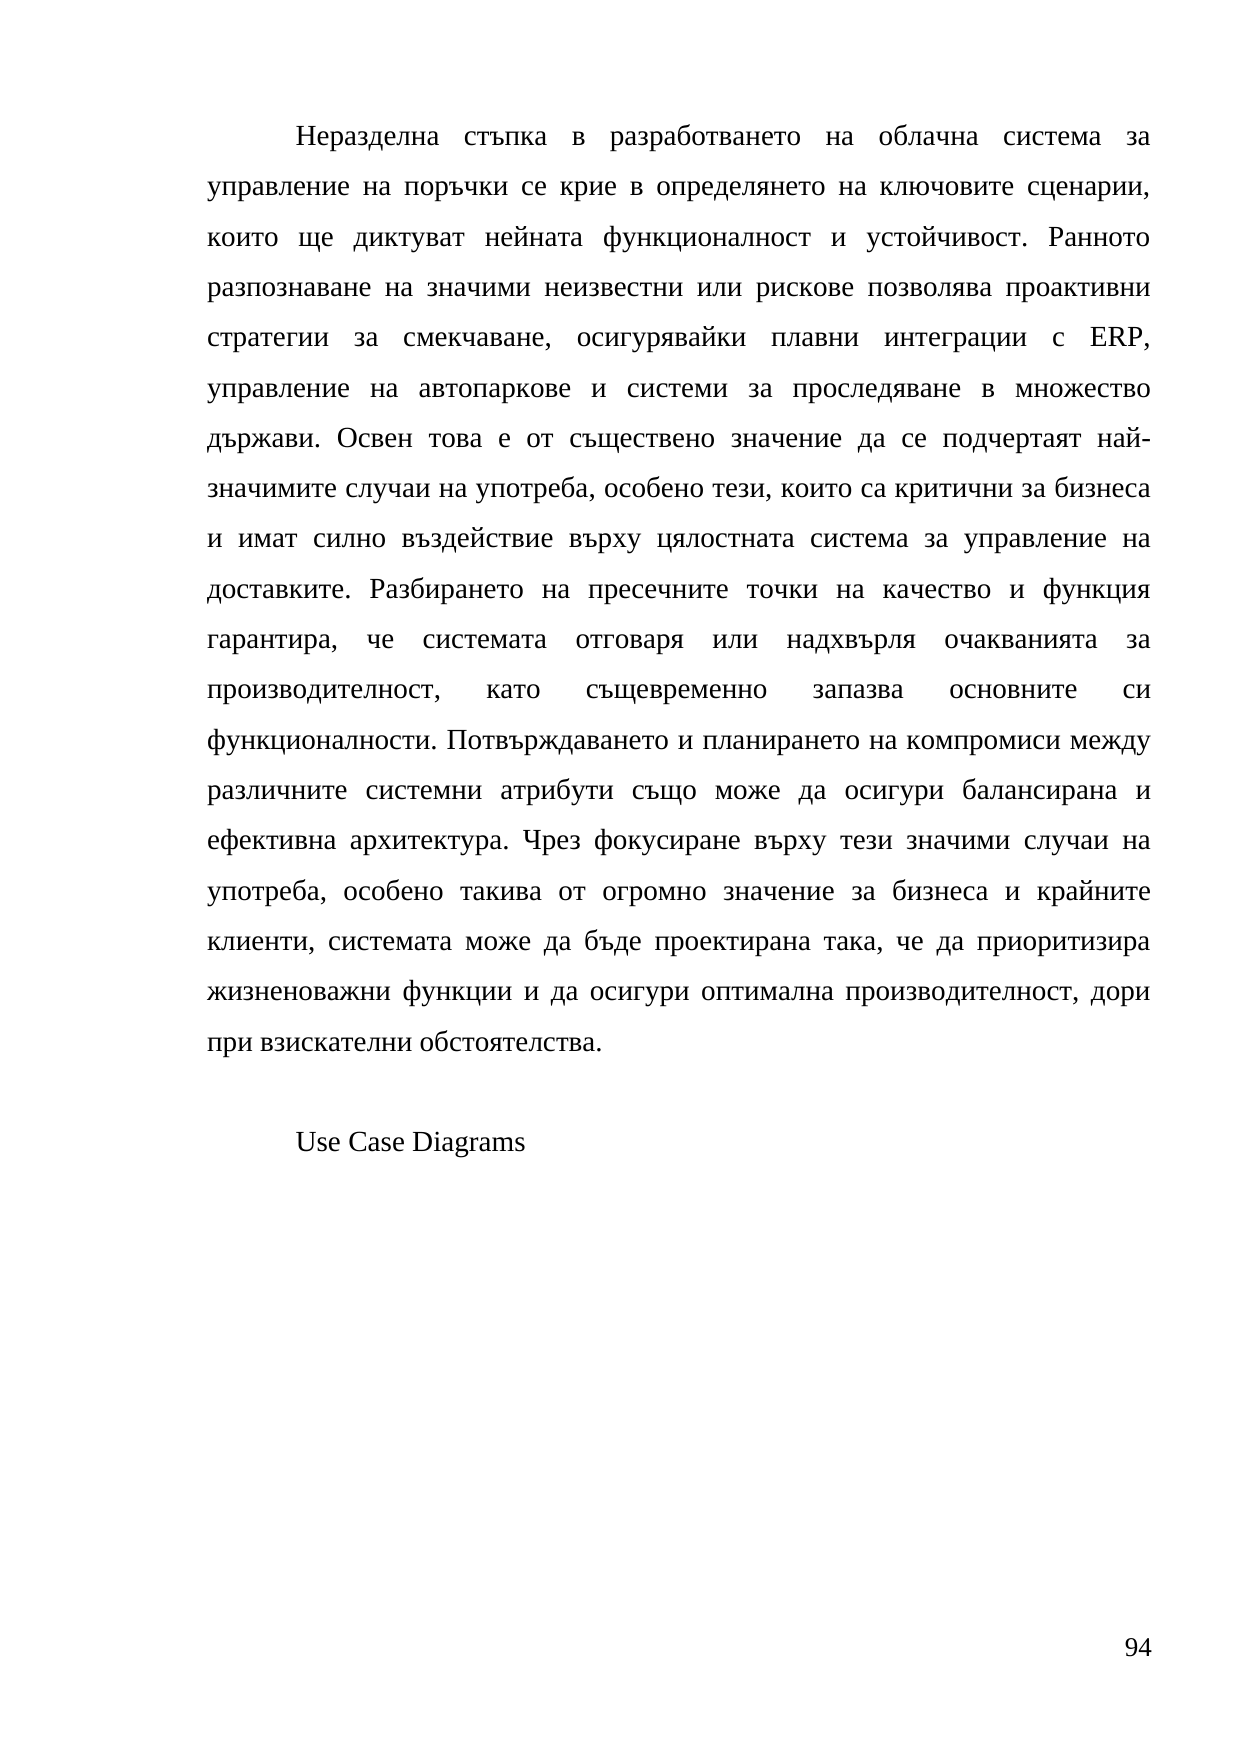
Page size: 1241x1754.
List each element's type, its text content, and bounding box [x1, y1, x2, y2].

text Неразделна стъпка в разработването на облачна система за управление на поръчки се крие в определянето на ключовите сценарии, които ще диктуват нейната функционалност и устойчивост. Ранното разпознаване на значими неизвестни или рискове позволява проактивни стратегии за смекчаване, осигурявайки плавни интеграции с ERP, управление на автопаркове и системи за проследяване в множество държави. Освен това е от съществено значение да се подчертаят най-значимите случаи на употреба, особено тези, които са критични за бизнеса и имат силно въздействие върху цялостната система за управление на доставките. Разбирането на пресечните точки на качество и функция гарантира, че системата отговаря или надхвърля очакванията за производителност, като същевременно запазва основните си функционалности. Потвърждаването и планирането на компромиси между различните системни атрибути също може да осигури балансирана и ефективна архитектура. Чрез фокусиране върху тези значими случаи на употреба, особено такива от огромно значение за бизнеса и крайните клиенти, системата може да бъде проектирана така, че да приоритизира жизненоважни функции и да осигури оптимална производителност, дори при взискателни обстоятелства. [207, 118, 1152, 1057]
text Use Case Diagrams [207, 1124, 1152, 1158]
